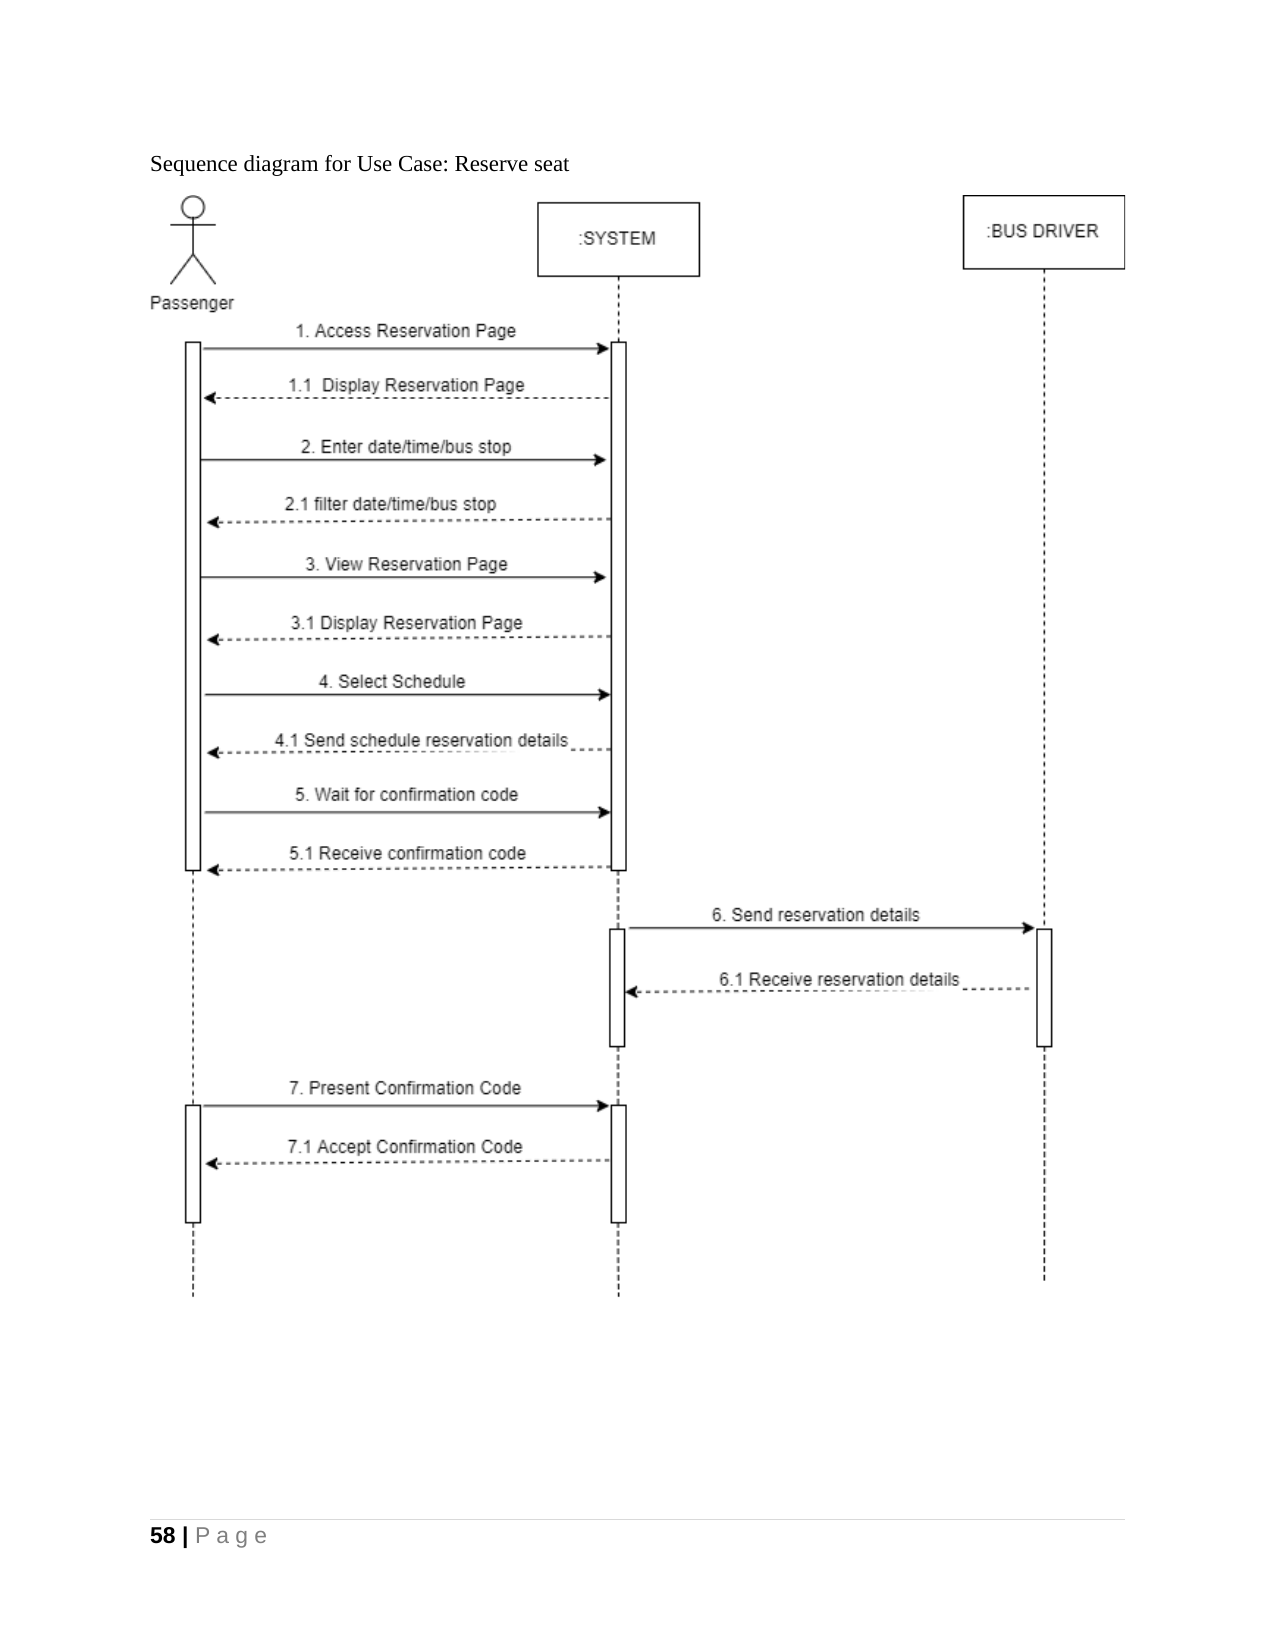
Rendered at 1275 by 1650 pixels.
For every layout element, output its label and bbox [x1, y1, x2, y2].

picture [150, 195, 1125, 1300]
